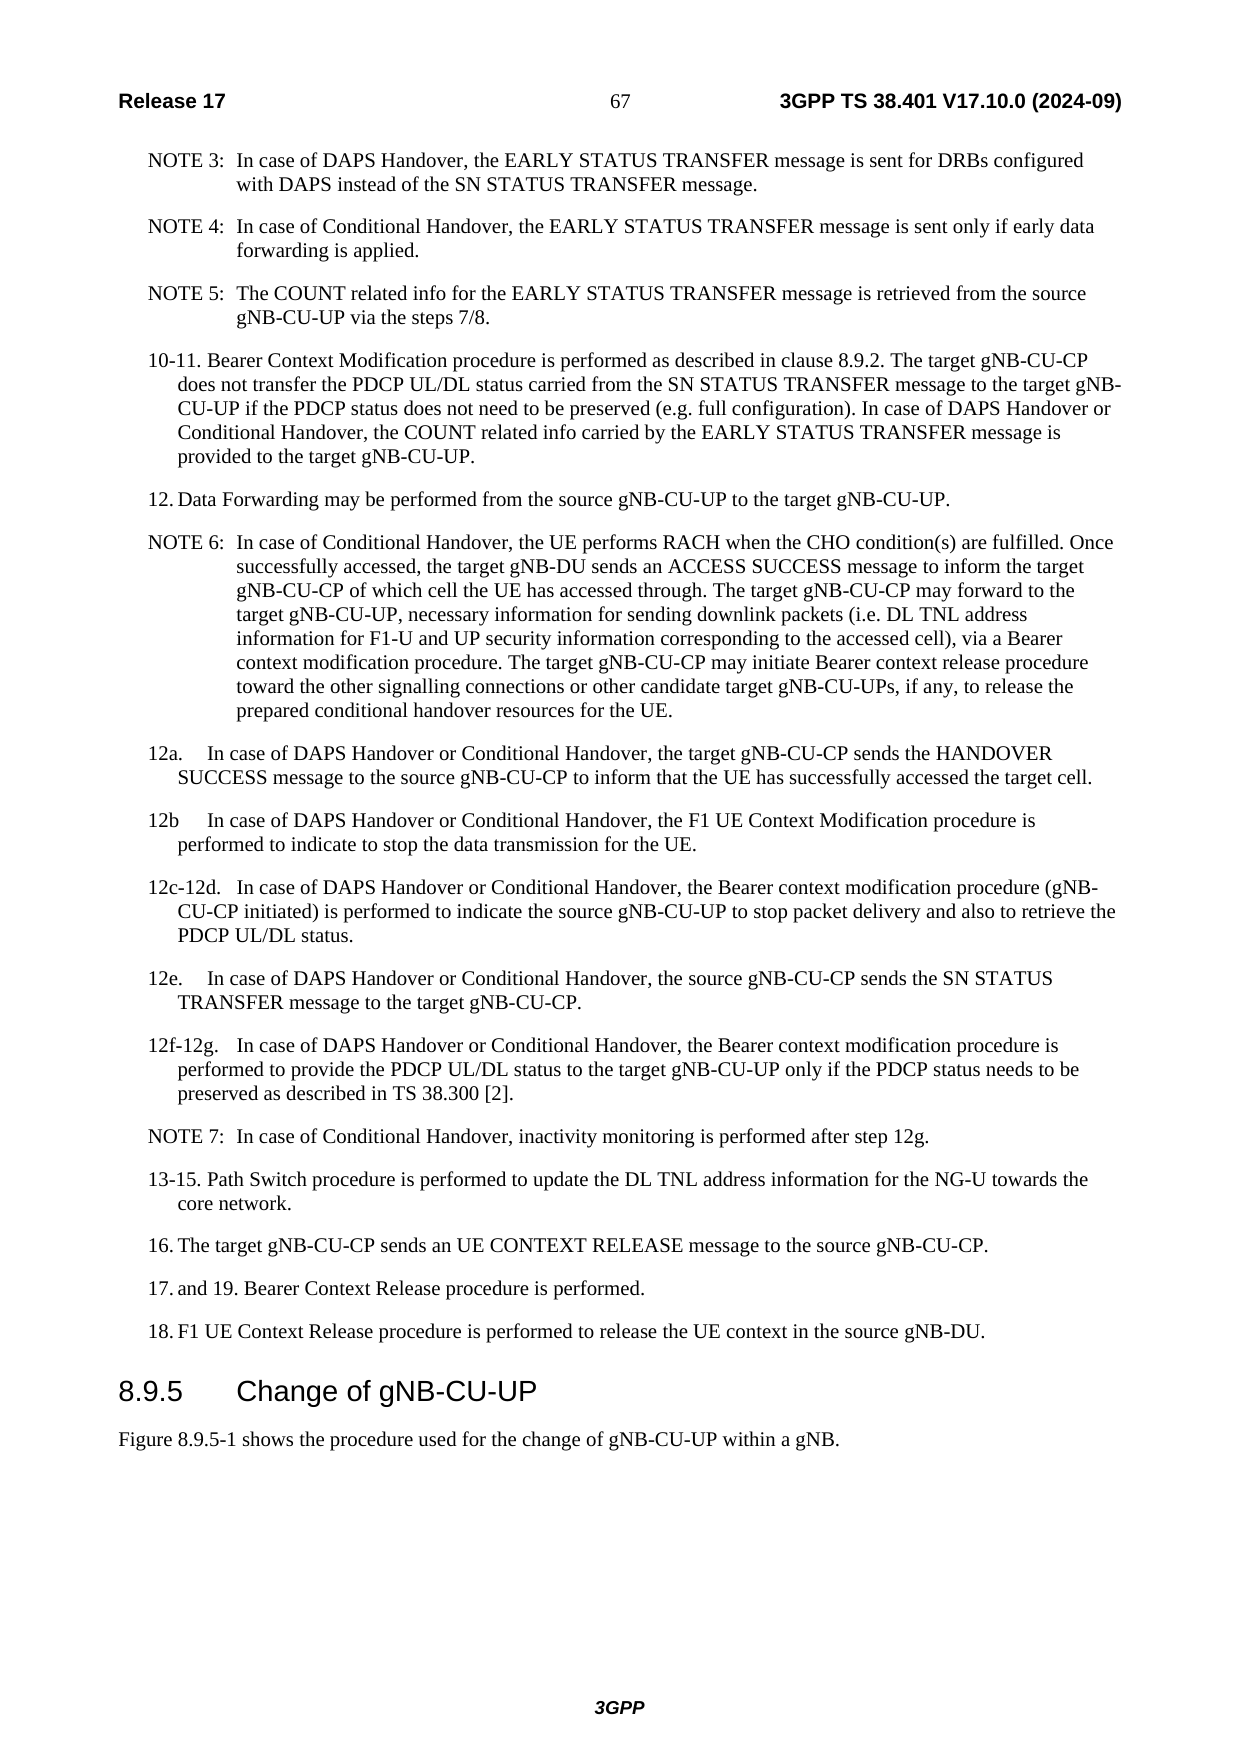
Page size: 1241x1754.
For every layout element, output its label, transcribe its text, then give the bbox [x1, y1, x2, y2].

text NOTE 3: In case of DAPS Handover, the EARLY STATUS TRANSFER message is sent for DRBs configured with DAPS instead of the SN STATUS TRANSFER message. [148, 147, 1122, 196]
text NOTE 4: In case of Conditional Handover, the EARLY STATUS TRANSFER message is sent only if early data forwarding is applied. [148, 214, 1122, 262]
text NOTE 5: The COUNT related info for the EARLY STATUS TRANSFER message is retrieved from the source gNB-CU-UP via the steps 7/8. [148, 281, 1122, 329]
text 12e. In case of DAPS Handover or Conditional Handover, the source gNB-CU-CP sends the SN STATUS TRANSFER message to the target gNB-CU-CP. [148, 966, 1122, 1014]
text NOTE 6: In case of Conditional Handover, the UE performs RACH when the CHO condition(s) are fulfilled. Once successfully accessed, the target gNB-DU sends an ACCESS SUCCESS message to inform the target gNB-CU-CP of which cell the UE has accessed through. The target gNB-CU-CP may forward to the target gNB-CU-UP, necessary information for sending downlink packets (i.e. DL TNL address information for F1-U and UP security information corresponding to the accessed cell), via a Bearer context modification procedure. The target gNB-CU-CP may initiate Bearer context release procedure toward the other signalling connections or other candidate target gNB-CU-UPs, if any, to release the prepared conditional handover resources for the UE. [148, 530, 1122, 722]
text 17. and 19. Bearer Context Release procedure is performed. [148, 1276, 1122, 1300]
text 12. Data Forwarding may be performed from the source gNB-CU-UP to the target gNB-CU-UP. [148, 487, 1122, 511]
text Figure 8.9.5-1 shows the procedure used for the change of gNB-CU-UP within a gNB. [118, 1427, 1122, 1451]
text 12b In case of DAPS Handover or Conditional Handover, the F1 UE Context Modification procedure is performed to indicate to stop the data transmission for the UE. [148, 808, 1122, 856]
subtitle 8.9.5 Change of gNB-CU-UP [118, 1374, 1122, 1408]
text 12f-12g. In case of DAPS Handover or Conditional Handover, the Bearer context modification procedure is performed to provide the PDCP UL/DL status to the target gNB-CU-UP only if the PDCP status needs to be preserved as described in TS 38.300 [2]. [148, 1033, 1122, 1105]
text 10-11. Bearer Context Modification procedure is performed as described in clause 8.9.2. The target gNB-CU-CP does not transfer the PDCP UL/DL status carried from the SN STATUS TRANSFER message to the target gNB-CU-UP if the PDCP status does not need to be preserved (e.g. full configuration). In case of DAPS Handover or Conditional Handover, the COUNT related info carried by the EARLY STATUS TRANSFER message is provided to the target gNB-CU-UP. [148, 348, 1122, 468]
text 16. The target gNB-CU-CP sends an UE CONTEXT RELEASE message to the source gNB-CU-CP. [148, 1233, 1122, 1257]
text 13-15. Path Switch procedure is performed to update the DL TNL address information for the NG-U towards the core network. [148, 1167, 1122, 1215]
text 18. F1 UE Context Release procedure is performed to release the UE context in the source gNB-DU. [148, 1319, 1122, 1343]
text NOTE 7: In case of Conditional Handover, inactivity monitoring is performed after step 12g. [148, 1124, 1122, 1148]
text 12c-12d. In case of DAPS Handover or Conditional Handover, the Bearer context modification procedure (gNB-CU-CP initiated) is performed to indicate the source gNB-CU-UP to stop packet delivery and also to retrieve the PDCP UL/DL status. [148, 875, 1122, 947]
text 12a. In case of DAPS Handover or Conditional Handover, the target gNB-CU-CP sends the HANDOVER SUCCESS message to the source gNB-CU-CP to inform that the UE has successfully accessed the target cell. [148, 741, 1122, 789]
